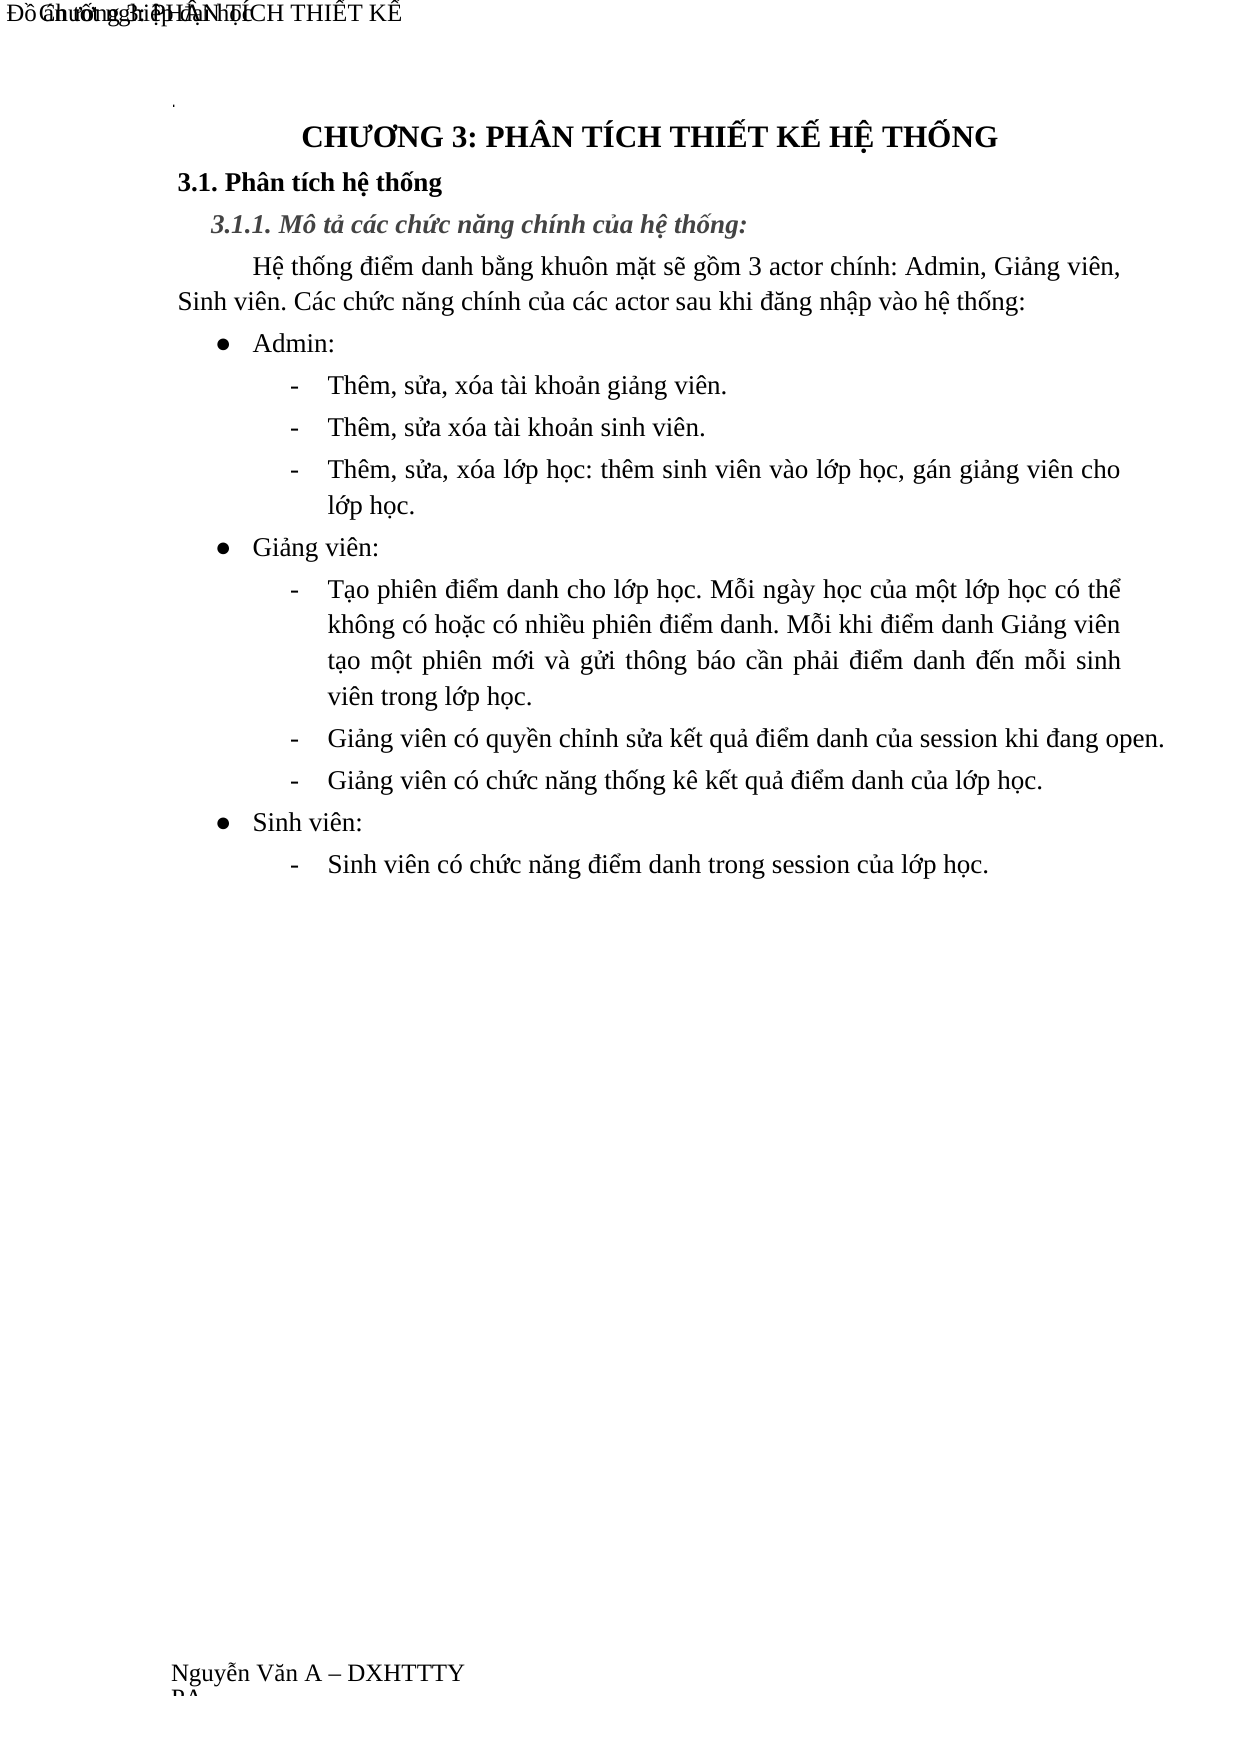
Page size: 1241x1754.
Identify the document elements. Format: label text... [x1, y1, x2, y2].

list Thêm, sửa xóa tài khoản sinh viên. [290, 411, 1201, 442]
list Giảng viên có chức năng thống kê kết quả điểm danh của lớp học. [290, 764, 1201, 795]
text Hệ thống điểm danh bằng khuôn mặt sẽ gồm 3 actor chính: Admin, Giảng viên, Sinh viên. Các chức năng chính của các actor sau khi đăng nhập vào hệ thống: [177, 250, 1122, 317]
list Thêm, sửa, xóa tài khoản giảng viên. [290, 369, 1201, 400]
list Sinh viên: [215, 806, 1201, 837]
list Sinh viên có chức năng điểm danh trong session của lớp học. [290, 848, 1201, 879]
list Giảng viên có quyền chỉnh sửa kết quả điểm danh của session khi đang open. [290, 722, 1201, 753]
list Thêm, sửa, xóa lớp học: thêm sinh viên vào lớp học, gán giảng viên cho lớp học. [290, 453, 1122, 520]
list Tạo phiên điểm danh cho lớp học. Mỗi ngày học của một lớp học có thể không có hoặc có nhiều phiên điểm danh. Mỗi khi điểm danh Giảng viên tạo một phiên mới và gửi thông báo cần phải điểm danh đến mỗi sinh viên trong lớp học. [290, 573, 1122, 711]
list Admin: [215, 327, 1201, 358]
subtitle CHƯƠNG 3: PHÂN TÍCH THIẾT KẾ HỆ THỐNG [176, 118, 1123, 154]
list Giảng viên: [215, 531, 1201, 562]
subtitle Mô tả các chức năng chính của hệ thống: [211, 208, 1201, 239]
subtitle Phân tích hệ thống [177, 166, 1201, 197]
